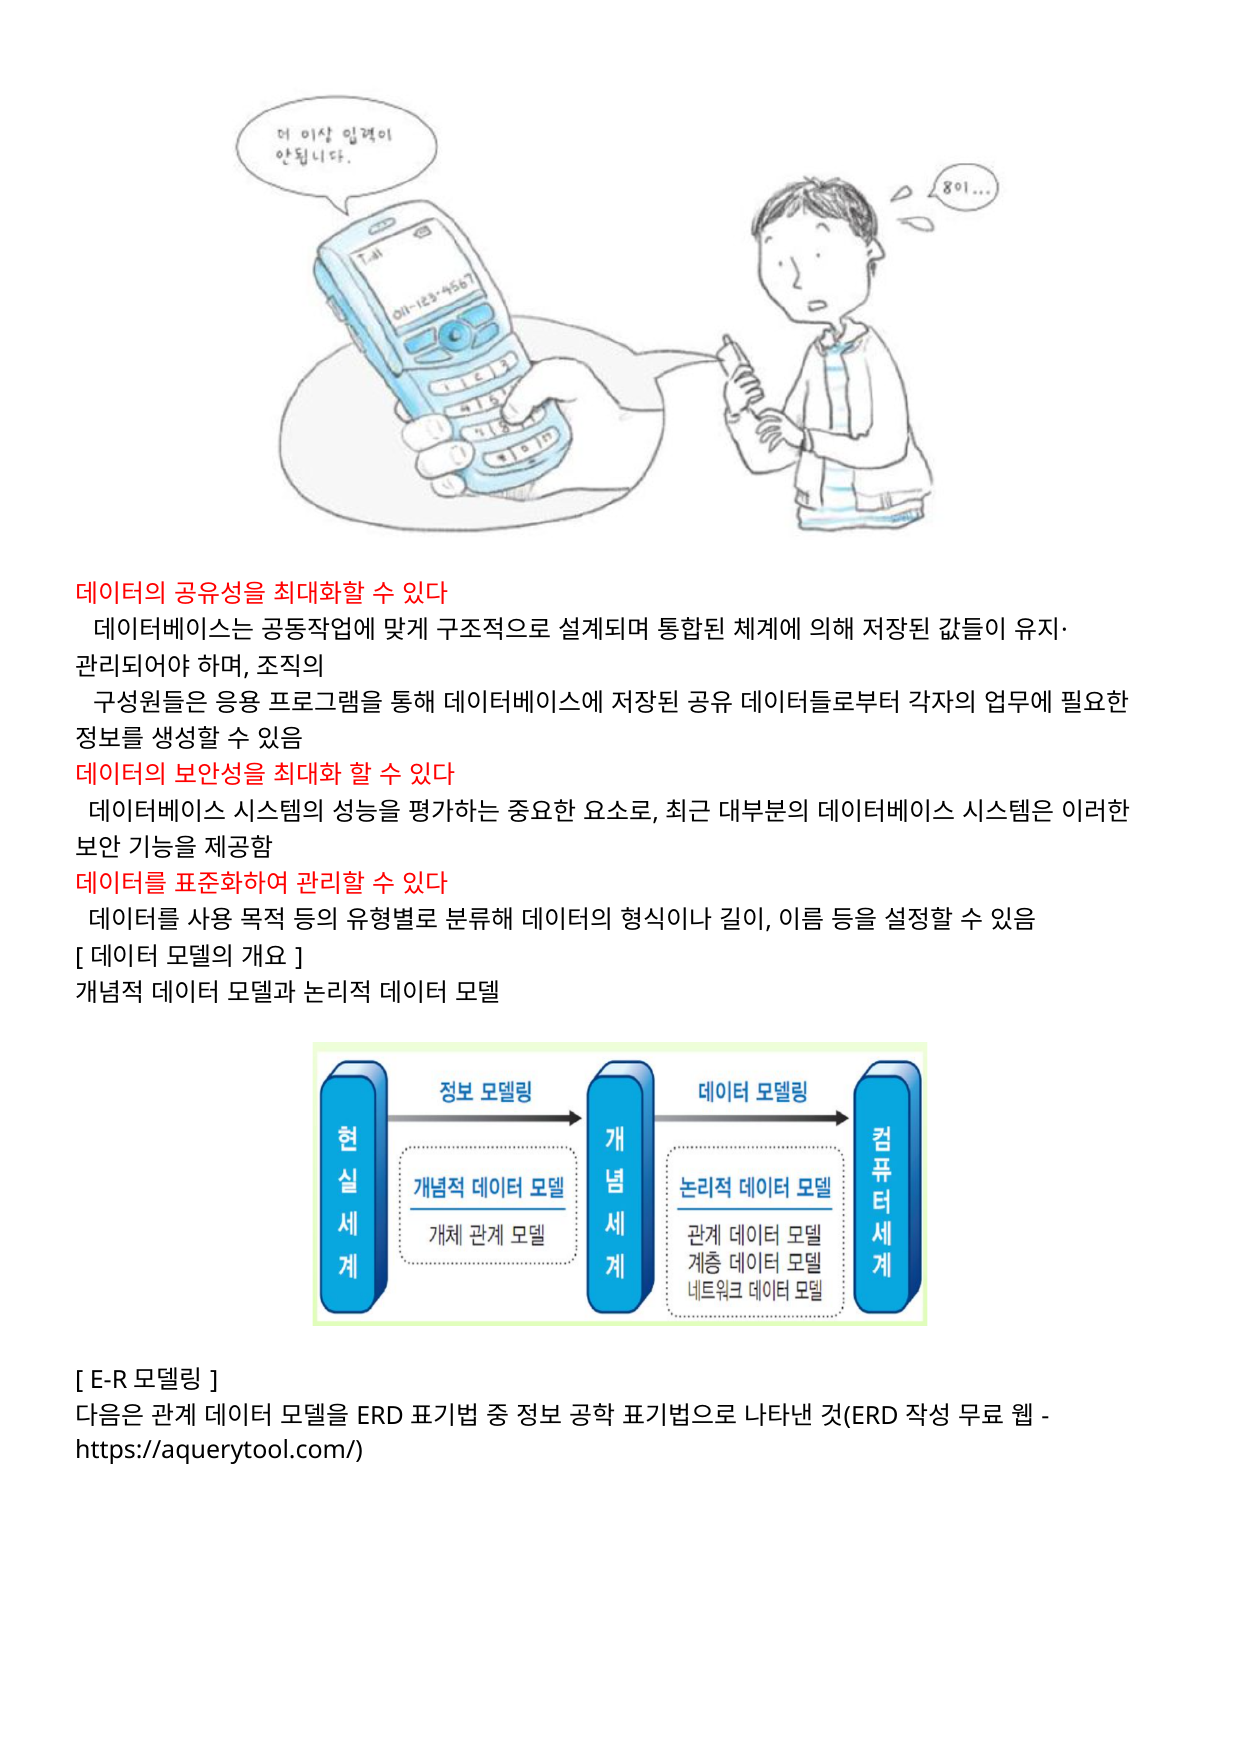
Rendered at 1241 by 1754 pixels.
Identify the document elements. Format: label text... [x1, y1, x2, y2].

text 개념적 데이터 모델과 논리적 데이터 모델 [75, 972, 1165, 1008]
picture [312, 1042, 928, 1326]
text 데이터를 사용 목적 등의 유형별로 분류해 데이터의 형식이나 길이, 이름 등을 설정할 수 있음 [75, 900, 1165, 936]
text 데이터베이스 시스템의 성능을 평가하는 중요한 요소로, 최근 대부분의 데이터베이스 시스템은 이러한 보안 기능을 제공함 [75, 791, 1165, 863]
text 데이터의 보안성을 최대화 할 수 있다 [75, 755, 1165, 791]
text 구성원들은 응용 프로그램을 통해 데이터베이스에 저장된 공유 데이터들로부터 각자의 업무에 필요한 정보를 생성할 수 있음 [75, 682, 1165, 755]
text [ 데이터 모델의 개요 ] [75, 936, 1165, 972]
text 데이터베이스는 공동작업에 맞게 구조적으로 설계되며 통합된 체계에 의해 저장된 값들이 유지·관리되어야 하며, 조직의 [75, 610, 1165, 682]
text [ E-R 모델링 ] [75, 1359, 1165, 1396]
text 데이터를 표준화하여 관리할 수 있다 [75, 863, 1165, 900]
picture [228, 75, 1012, 540]
text 데이터의 공유성을 최대화할 수 있다 [75, 573, 1165, 610]
text 다음은 관계 데이터 모델을 ERD 표기법 중 정보 공학 표기법으로 나타낸 것(ERD 작성 무료 웹 - https://aquerytool.com/) [75, 1396, 1165, 1466]
